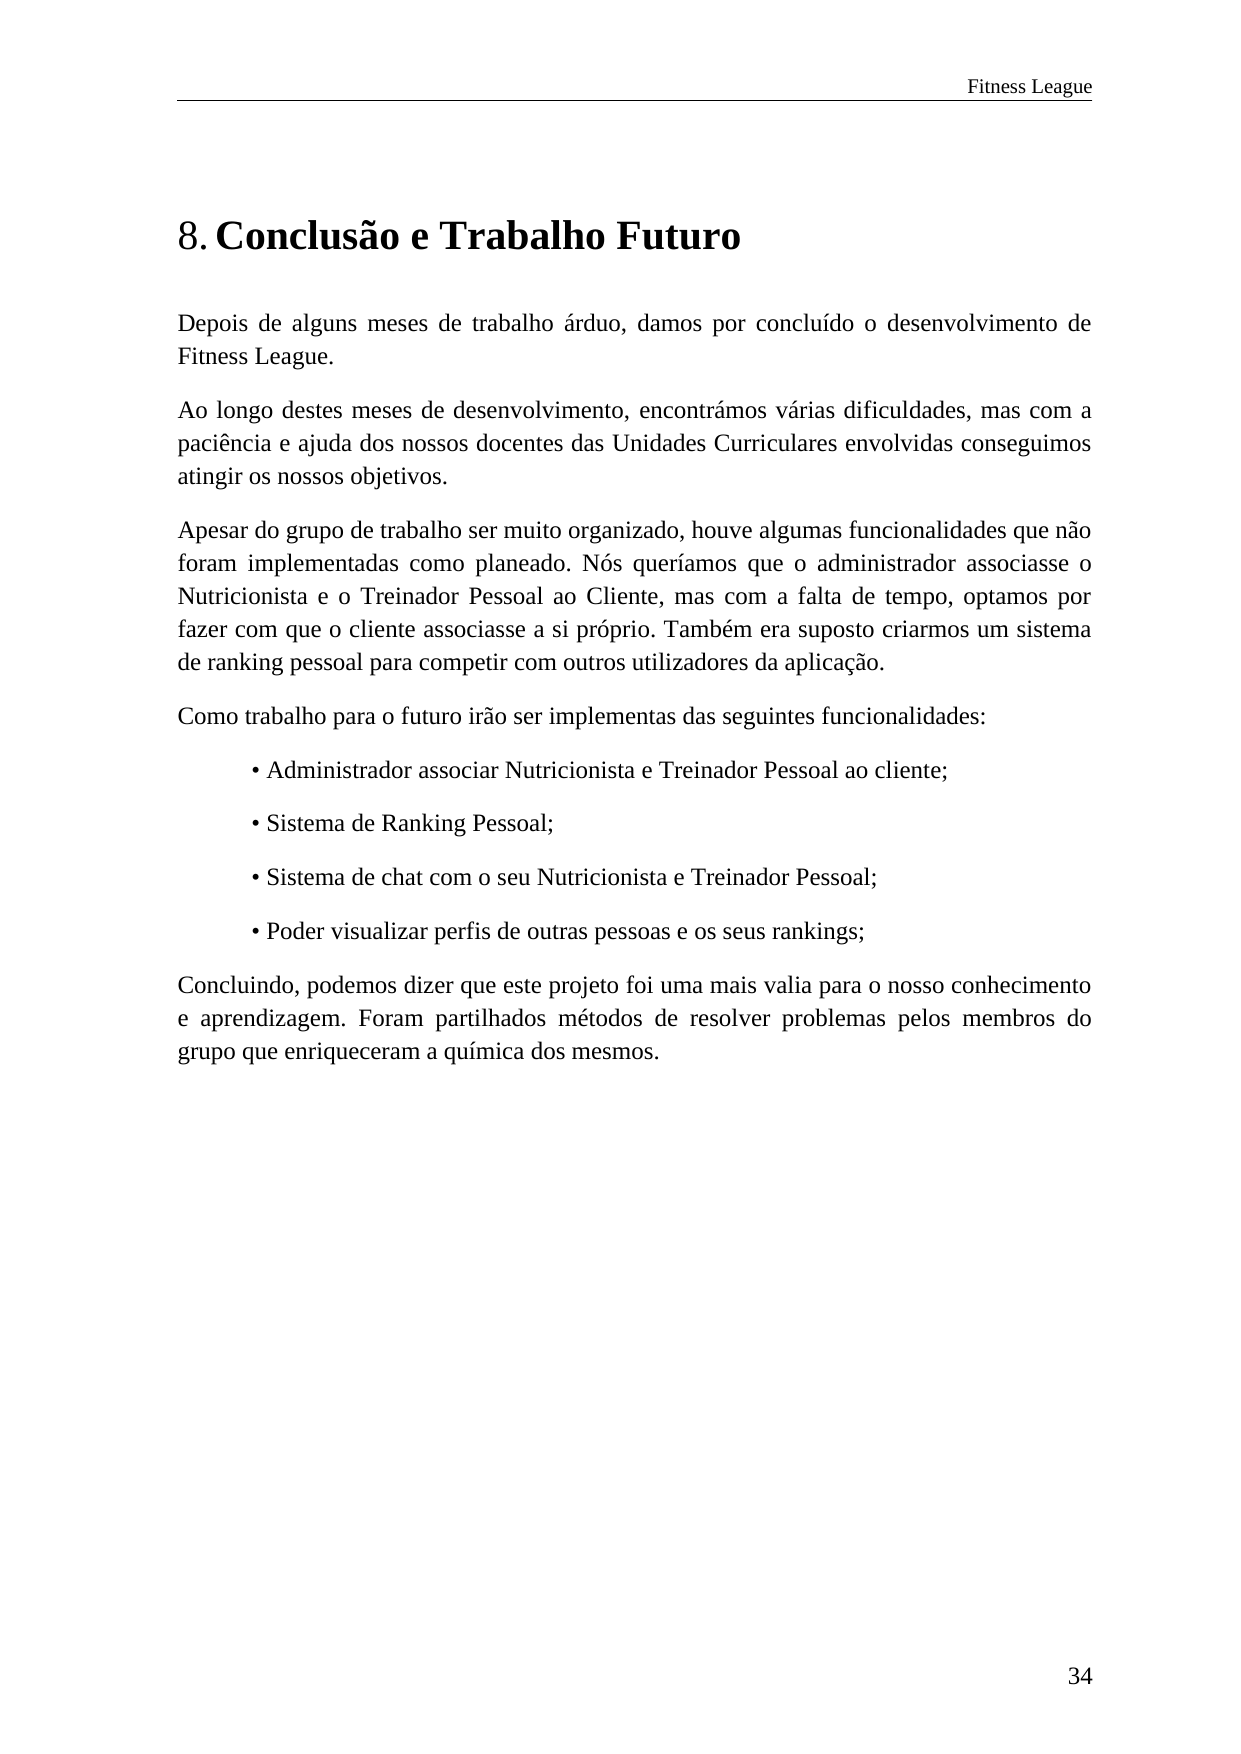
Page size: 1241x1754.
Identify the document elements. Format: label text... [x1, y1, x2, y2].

text Concluindo, podemos dizer que este projeto foi uma mais valia para o nosso conhecimento e aprendizagem. Foram partilhados métodos de resolver problemas pelos membros do grupo que enriqueceram a química dos mesmos. [177, 970, 1092, 1065]
text • Sistema de Ranking Pessoal; [177, 808, 1092, 837]
text Como trabalho para o futuro irão ser implementas das seguintes funcionalidades: [177, 701, 1092, 729]
text • Sistema de chat com o seu Nutricionista e Treinador Pessoal; [177, 862, 1092, 891]
text Ao longo destes meses de desenvolvimento, encontrámos várias dificuldades, mas com a paciência e ajuda dos nossos docentes das Unidades Curriculares envolvidas conseguimos atingir os nossos objetivos. [177, 395, 1092, 490]
text Depois de alguns meses de trabalho árduo, damos por concluído o desenvolvimento de Fitness League. [177, 308, 1092, 370]
text • Poder visualizar perfis de outras pessoas e os seus rankings; [177, 916, 1092, 945]
subtitle Conclusão e Trabalho Futuro [177, 210, 1092, 258]
text Apesar do grupo de trabalho ser muito organizado, houve algumas funcionalidades que não foram implementadas como planeado. Nós queríamos que o administrador associasse o Nutricionista e o Treinador Pessoal ao Cliente, mas com a falta de tempo, optamos por fazer com que o cliente associasse a si próprio. Também era suposto criarmos um sistema de ranking pessoal para competir com outros utilizadores da aplicação. [177, 515, 1092, 676]
text • Administrador associar Nutricionista e Treinador Pessoal ao cliente; [177, 755, 1092, 783]
